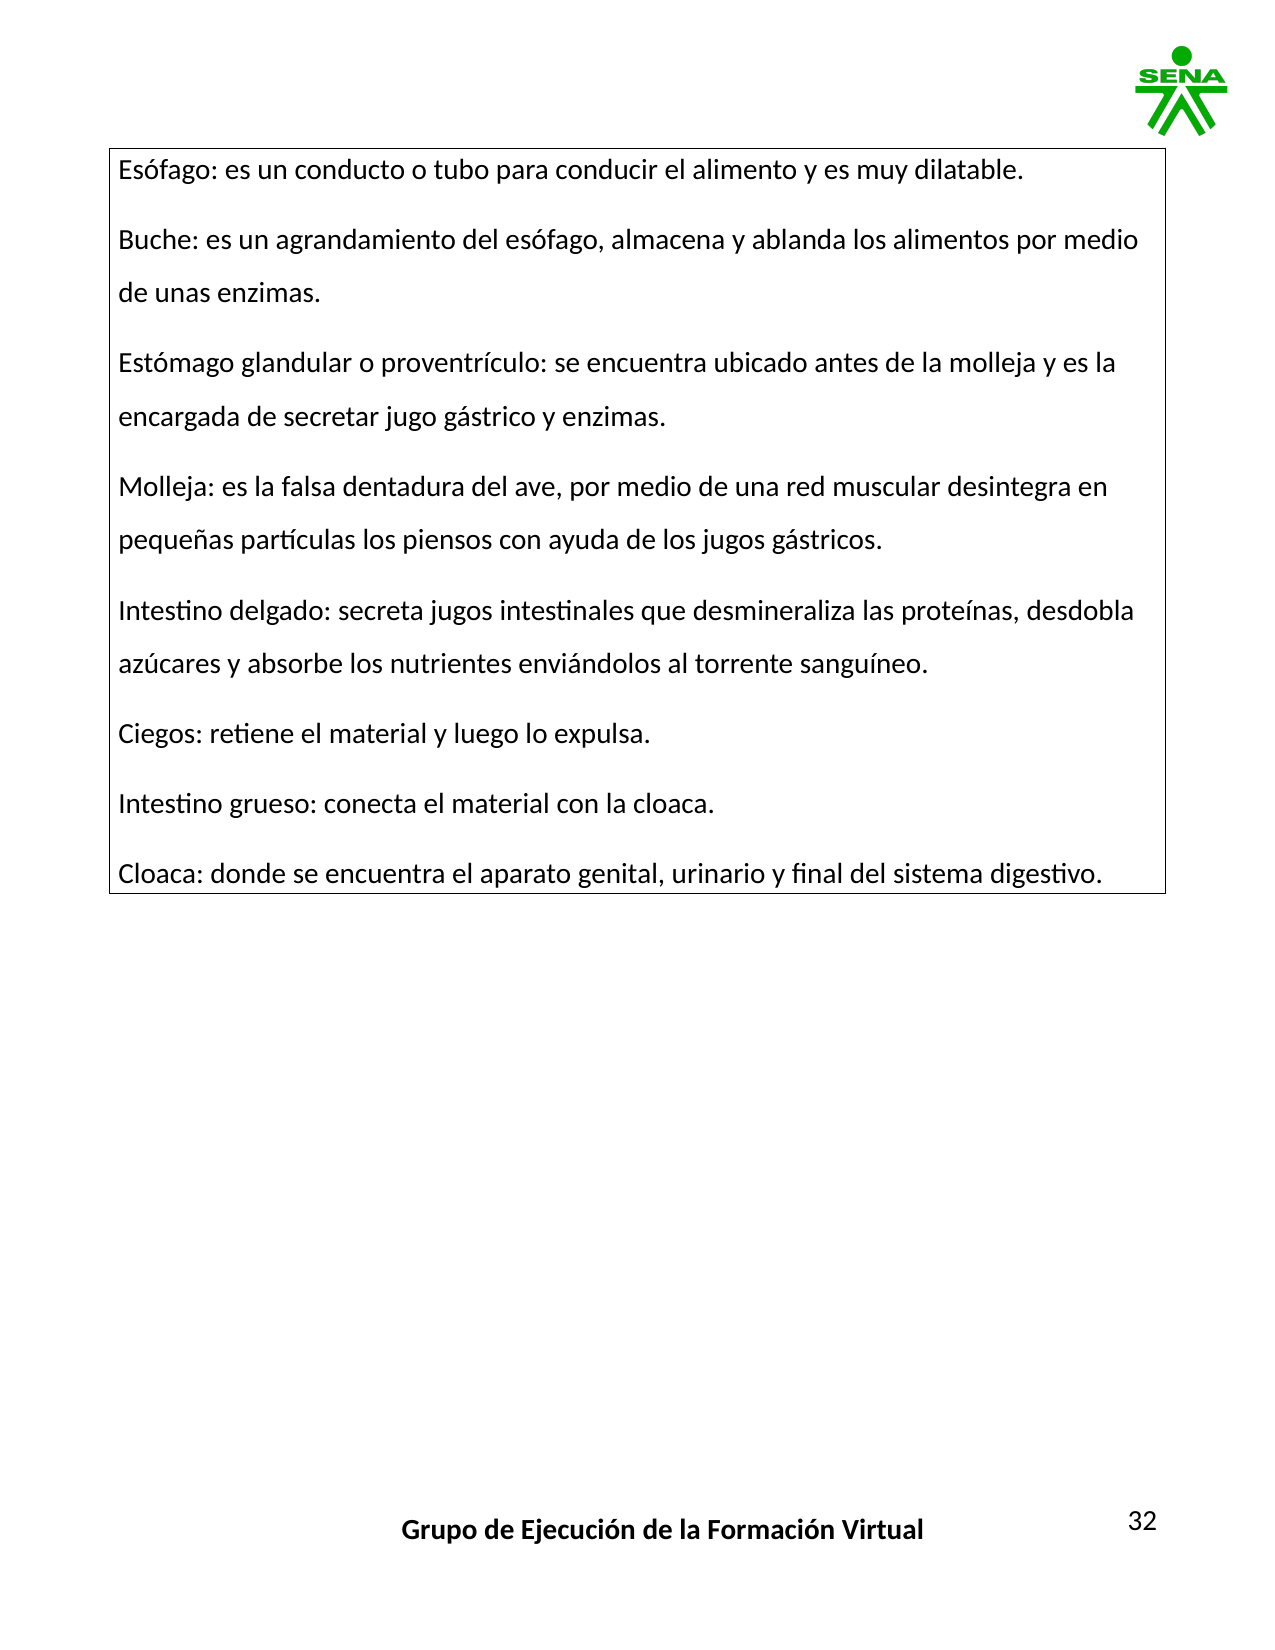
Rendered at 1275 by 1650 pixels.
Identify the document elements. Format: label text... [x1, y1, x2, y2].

picture [1135, 46, 1228, 136]
text Intestino delgado: secreta jugos intestinales que desmineraliza las proteínas, desdobla azúcares y absorbe los nutrientes enviándolos al torrente sanguíneo. [110, 588, 1165, 681]
text Cloaca: donde se encuentra el aparato genital, urinario y final del sistema digestivo. [110, 852, 1165, 893]
text Estómago glandular o proventrículo: se encuentra ubicado antes de la molleja y es la encargada de secretar jugo gástrico y enzimas. [110, 341, 1165, 433]
text Esófago: es un conducto o tubo para conducir el alimento y es muy dilatable. [110, 149, 1165, 186]
text Intestino grueso: conecta el material con la cloaca. [110, 782, 1165, 821]
text Molleja: es la falsa dentadura del ave, por medio de una red muscular desintegra en pequeñas partículas los piensos con ayuda de los jugos gástricos. [110, 465, 1165, 557]
text Buche: es un agrandamiento del esófago, almacena y ablanda los alimentos por medio de unas enzimas. [110, 218, 1165, 310]
text Ciegos: retiene el material y luego lo expulsa. [110, 712, 1165, 751]
